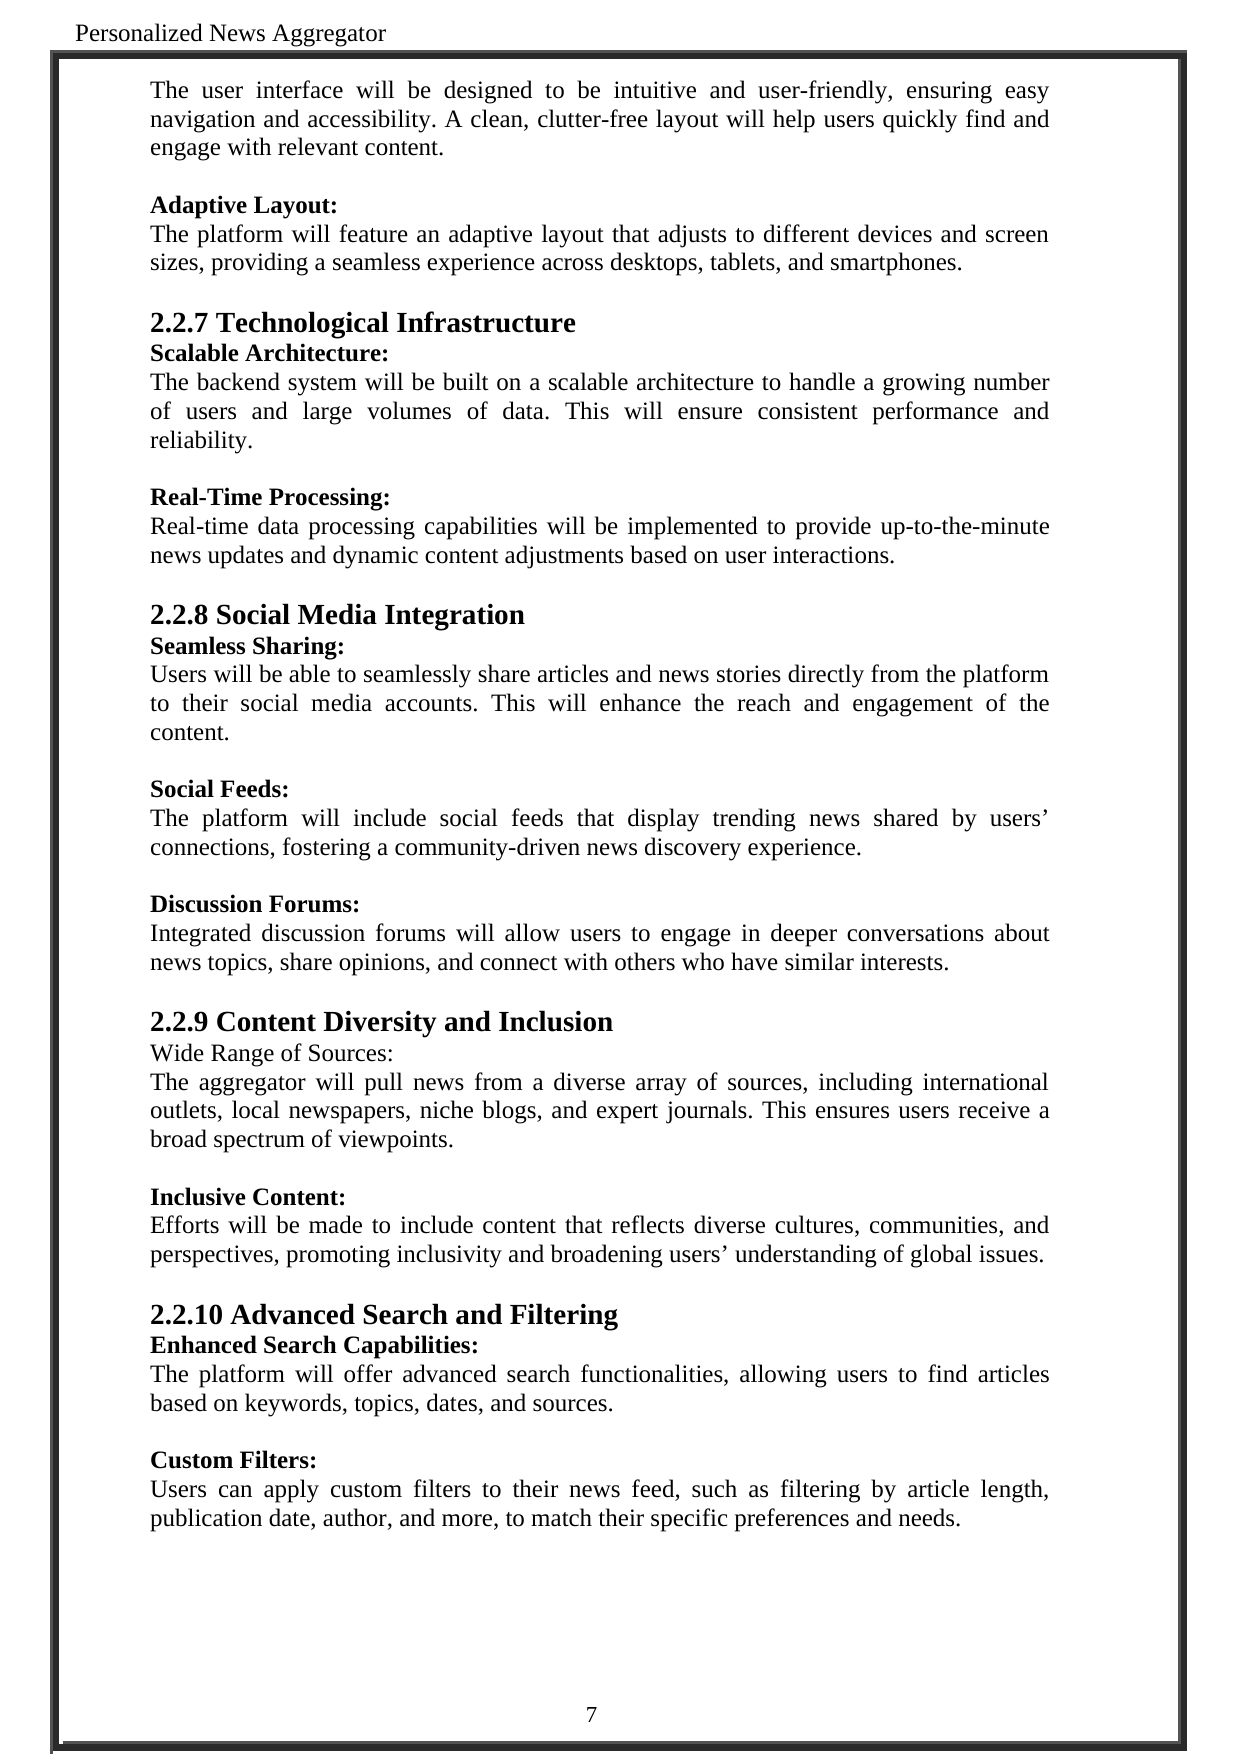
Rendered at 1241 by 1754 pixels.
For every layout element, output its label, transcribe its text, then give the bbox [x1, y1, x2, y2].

list Enhanced Search Capabilities: [150, 1330, 1051, 1359]
list The platform will include social feeds that display trending news shared by users’ connections, fostering a community-driven news discovery experience. [150, 803, 1051, 861]
list The platform will offer advanced search functionalities, allowing users to find articles based on keywords, topics, dates, and sources. [150, 1359, 1051, 1417]
list The backend system will be built on a scalable architecture to handle a growing number of users and large volumes of data. This will ensure consistent performance and reliability. [150, 367, 1051, 453]
list Users can apply custom filters to their news feed, such as filtering by article length, publication date, author, and more, to match their specific preferences and needs. [150, 1474, 1051, 1532]
list Custom Filters: [150, 1445, 1051, 1474]
list Integrated discussion forums will allow users to engage in deeper conversations about news topics, share opinions, and connect with others who have similar interests. [150, 918, 1051, 976]
list Discussion Forums: [150, 889, 1051, 918]
list Inclusive Content: [150, 1182, 1051, 1211]
list Seamless Sharing: [150, 631, 1051, 659]
list The aggregator will pull news from a diverse array of sources, including international outlets, local newspapers, niche blogs, and expert journals. This ensures users receive a broad spectrum of viewpoints. [150, 1067, 1051, 1153]
list Efforts will be made to include content that reflects diverse cultures, communities, and perspectives, promoting inclusivity and broadening users’ understanding of global issues. [150, 1211, 1051, 1268]
list Real-time data processing capabilities will be implemented to provide up-to-the-minute news updates and dynamic content adjustments based on user interactions. [150, 511, 1051, 568]
list The user interface will be designed to be intuitive and user-friendly, ensuring easy navigation and accessibility. A clean, clutter-free layout will help users quickly find and engage with relevant content. [150, 75, 1051, 161]
list Wide Range of Sources: [150, 1038, 1051, 1067]
list Users will be able to seamlessly share articles and news stories directly from the platform to their social media accounts. This will enhance the reach and engagement of the content. [150, 659, 1051, 746]
list 2.2.10 Advanced Search and Filtering [150, 1297, 1051, 1330]
list The platform will feature an adaptive layout that adjusts to different devices and screen sizes, providing a seamless experience across desktops, tablets, and smartphones. [150, 219, 1051, 276]
list Adaptive Layout: [150, 190, 1051, 219]
list 2.2.9 Content Diversity and Inclusion [150, 1004, 1051, 1038]
list Real-Time Processing: [150, 482, 1051, 511]
list Scalable Architecture: [150, 338, 1051, 367]
list 2.2.7 Technological Infrastructure [150, 305, 1051, 338]
list 2.2.8 Social Media Integration [150, 597, 1051, 631]
list Social Feeds: [150, 774, 1051, 803]
